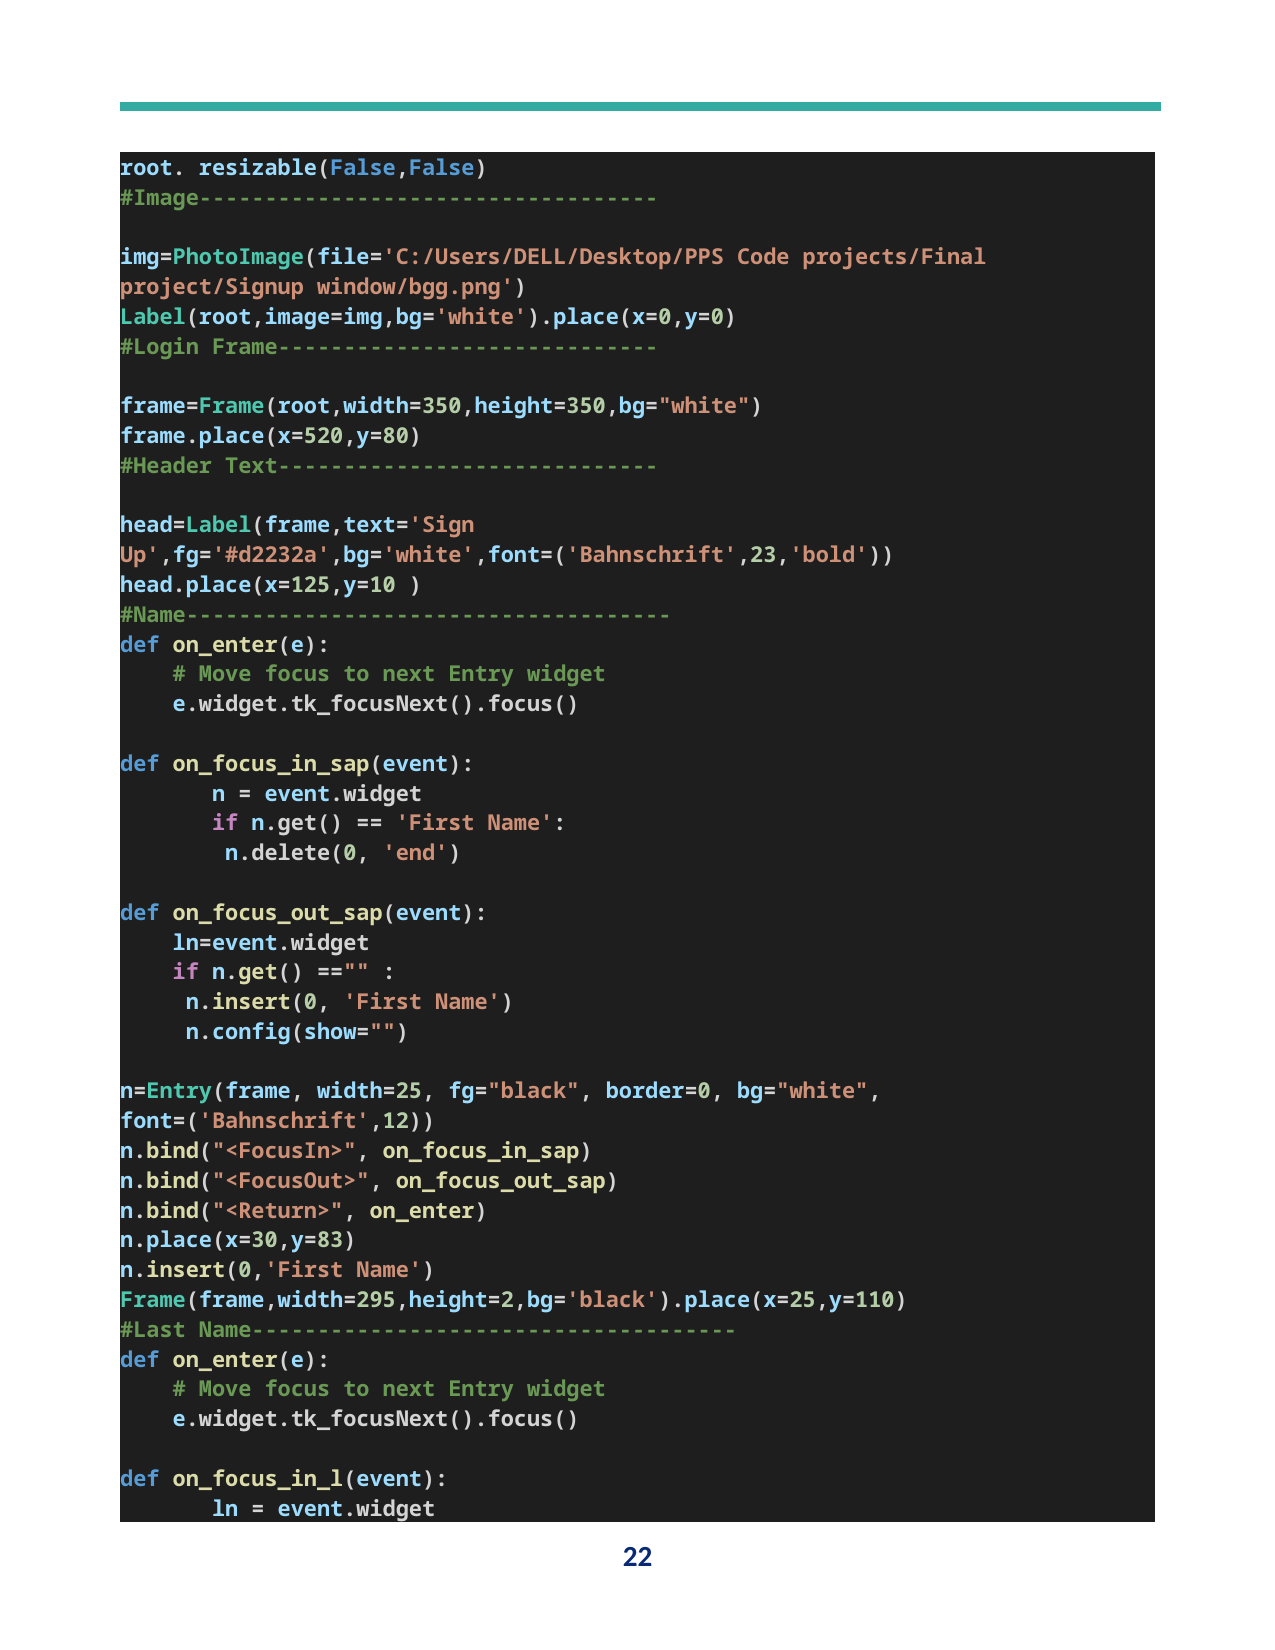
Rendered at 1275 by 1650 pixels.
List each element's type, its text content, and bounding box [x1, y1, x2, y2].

text n=Entry(frame, width=25, fg="black", border=0, bg="white", font=('Bahnschrift',12)) [120, 1075, 1155, 1135]
text n.bind("<Return>", on_enter) [120, 1194, 1155, 1224]
text n.insert(0, 'First Name') [120, 986, 1155, 1016]
text frame.place(x=520,y=80) [120, 420, 1155, 450]
text frame=Frame(root,width=350,height=350,bg="white") [120, 390, 1155, 420]
text def on_focus_in_l(event): [120, 1463, 1155, 1492]
text def on_focus_in_sap(event): [120, 748, 1155, 777]
text n.config(show="") [120, 1016, 1155, 1046]
text #Name------------------------------------- [120, 599, 1155, 628]
text e.widget.tk_focusNext().focus() [120, 1403, 1155, 1433]
text if n.get() == 'First Name': [120, 807, 1155, 837]
text ln=event.widget [120, 926, 1155, 956]
text Frame(frame,width=295,height=2,bg='black').place(x=25,y=110) [120, 1284, 1155, 1314]
text # Move focus to next Entry widget [120, 1373, 1155, 1403]
text #Login Frame----------------------------- [120, 331, 1155, 360]
text Label(root,image=img,bg='white').place(x=0,y=0) [120, 301, 1155, 331]
text n.place(x=30,y=83) [120, 1224, 1155, 1254]
text img=PhotoImage(file='C:/Users/DELL/Desktop/PPS Code projects/Final project/Signup window/bgg.png') [120, 241, 1155, 301]
text n = event.widget [120, 777, 1155, 807]
text def on_focus_out_sap(event): [120, 897, 1155, 926]
text e.widget.tk_focusNext().focus() [120, 688, 1155, 718]
text n.delete(0, 'end') [120, 837, 1155, 867]
text n.bind("<FocusIn>", on_focus_in_sap) [120, 1135, 1155, 1165]
text def on_enter(e): [120, 1343, 1155, 1373]
text #Image----------------------------------- [120, 182, 1155, 211]
text root. resizable(False,False) [120, 152, 1155, 182]
text # Move focus to next Entry widget [120, 658, 1155, 688]
text ln = event.widget [120, 1492, 1155, 1522]
text head=Label(frame,text='Sign Up',fg='#d2232a',bg='white',font=('Bahnschrift',23,'bold')) [120, 509, 1155, 569]
text #Last Name------------------------------------- [120, 1314, 1155, 1343]
text if n.get() =="" : [120, 956, 1155, 986]
text head.place(x=125,y=10 ) [120, 569, 1155, 599]
text n.insert(0,'First Name') [120, 1254, 1155, 1284]
text def on_enter(e): [120, 628, 1155, 658]
text #Header Text----------------------------- [120, 450, 1155, 479]
text n.bind("<FocusOut>", on_focus_out_sap) [120, 1165, 1155, 1194]
